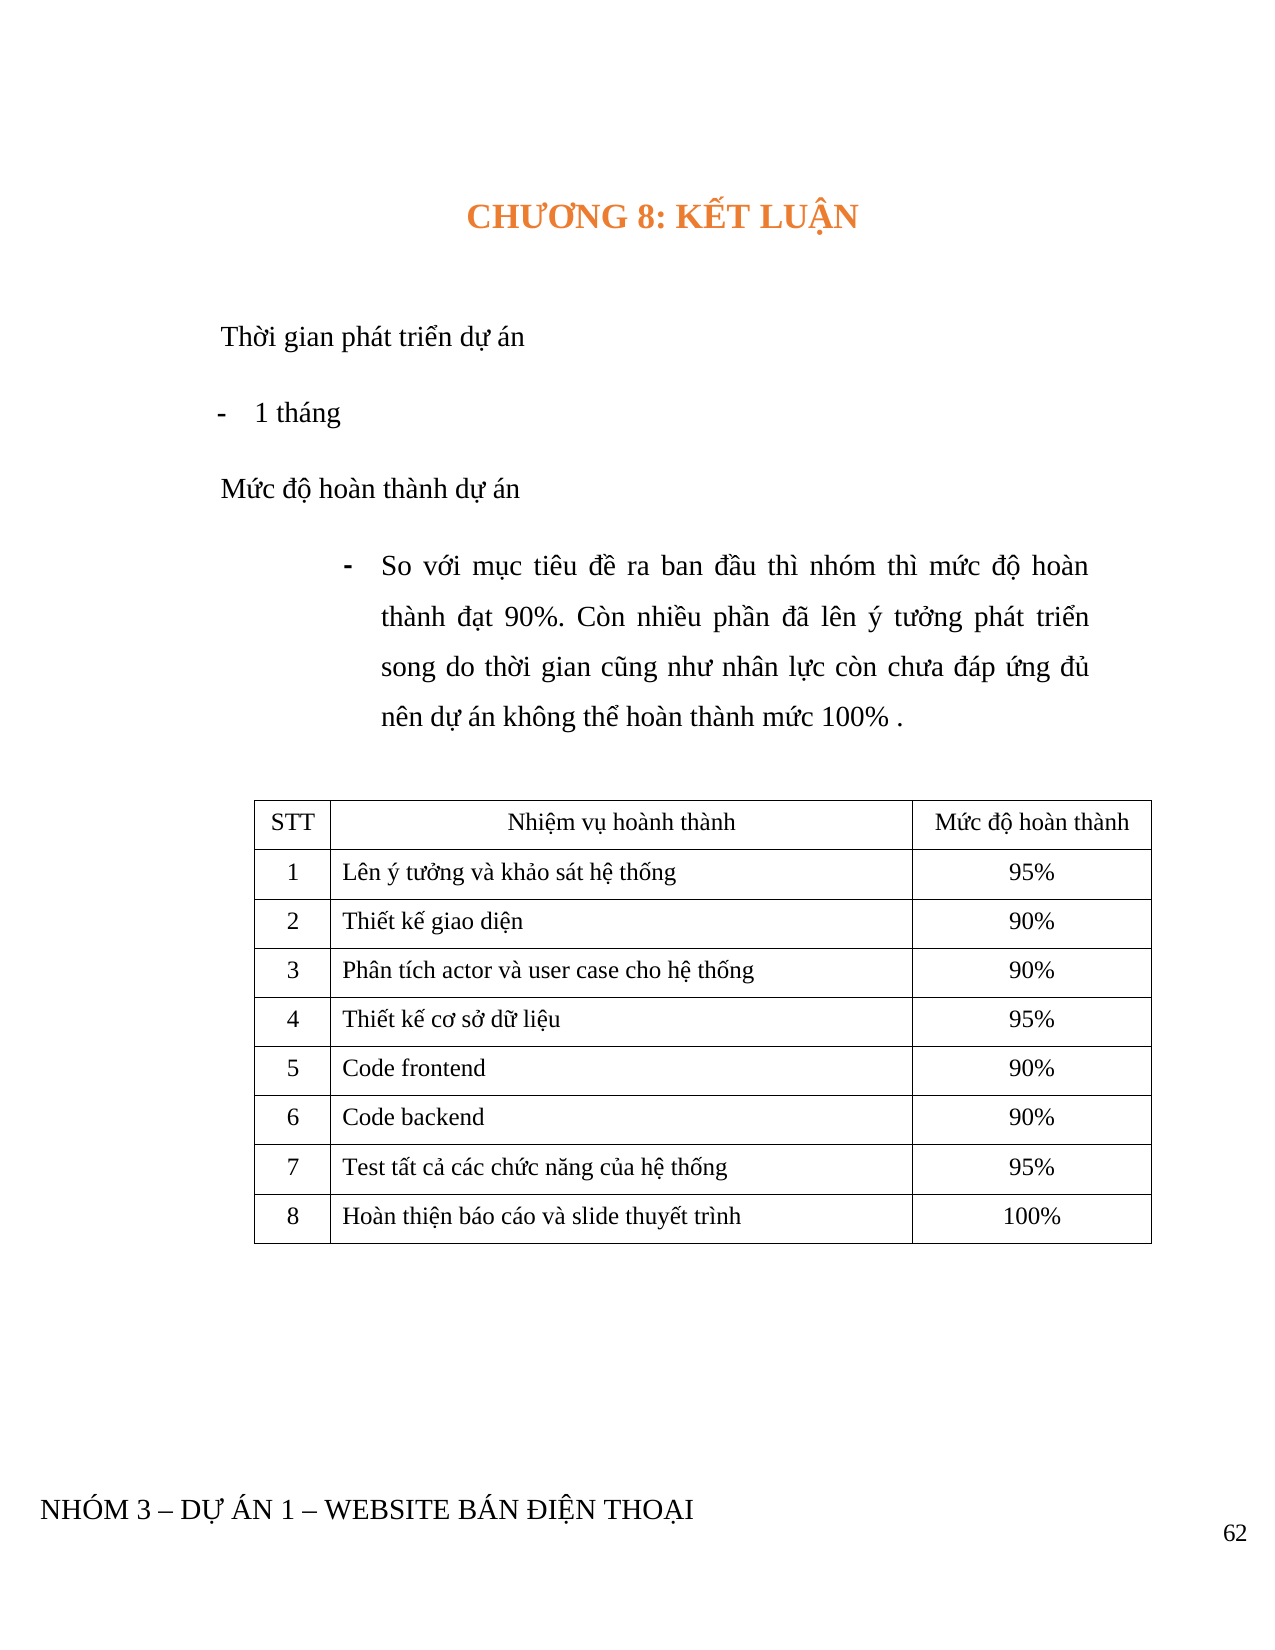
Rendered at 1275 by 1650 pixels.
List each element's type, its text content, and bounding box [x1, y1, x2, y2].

table_cell 6 [255, 1096, 330, 1144]
table_cell 3 [255, 949, 330, 997]
text Mức độ hoàn thành dự án [220, 471, 579, 504]
table_cell 8 [255, 1195, 330, 1243]
table_cell 90% [913, 1047, 1151, 1095]
table_cell 90% [913, 900, 1151, 948]
table_cell 2 [255, 900, 330, 948]
table_cell Code frontend [331, 1047, 912, 1095]
table_cell Code backend [331, 1096, 912, 1144]
table_header STT [255, 801, 330, 849]
table_cell Thiết kế giao diện [331, 900, 912, 948]
table_cell 95% [913, 850, 1151, 898]
table_cell 4 [255, 998, 330, 1046]
table_cell 90% [913, 1096, 1151, 1144]
table_cell 95% [913, 1145, 1151, 1193]
subtitle CHƯƠNG 8: KẾT LUẬN [244, 195, 1081, 236]
table_cell 100% [913, 1195, 1151, 1243]
table_cell 1 [255, 850, 330, 898]
table_header Mức độ hoàn thành [913, 801, 1151, 849]
table_cell Hoàn thiện báo cáo và slide thuyết trình [331, 1195, 912, 1243]
table_header Nhiệm vụ hoành thành [331, 801, 912, 849]
list 1 tháng [217, 395, 579, 429]
table_cell 7 [255, 1145, 330, 1193]
list So với mục tiêu đề ra ban đầu thì nhóm thì mức độ hoàn thành đạt 90%. Còn nhiều phần đã lên ý tưởng phát triển song do thời gian cũng như nhân lực còn chưa đáp ứng đủ nên dự án không thể hoàn thành mức 100% . [343, 547, 1090, 733]
table_cell 5 [255, 1047, 330, 1095]
table_cell 95% [913, 998, 1151, 1046]
table_cell 90% [913, 949, 1151, 997]
text Thời gian phát triển dự án [220, 319, 579, 353]
table_cell Lên ý tưởng và khảo sát hệ thống [331, 850, 912, 898]
table_cell Phân tích actor và user case cho hệ thống [331, 949, 912, 997]
table_cell Thiết kế cơ sở dữ liệu [331, 998, 912, 1046]
table_cell Test tất cả các chức năng của hệ thống [331, 1145, 912, 1193]
